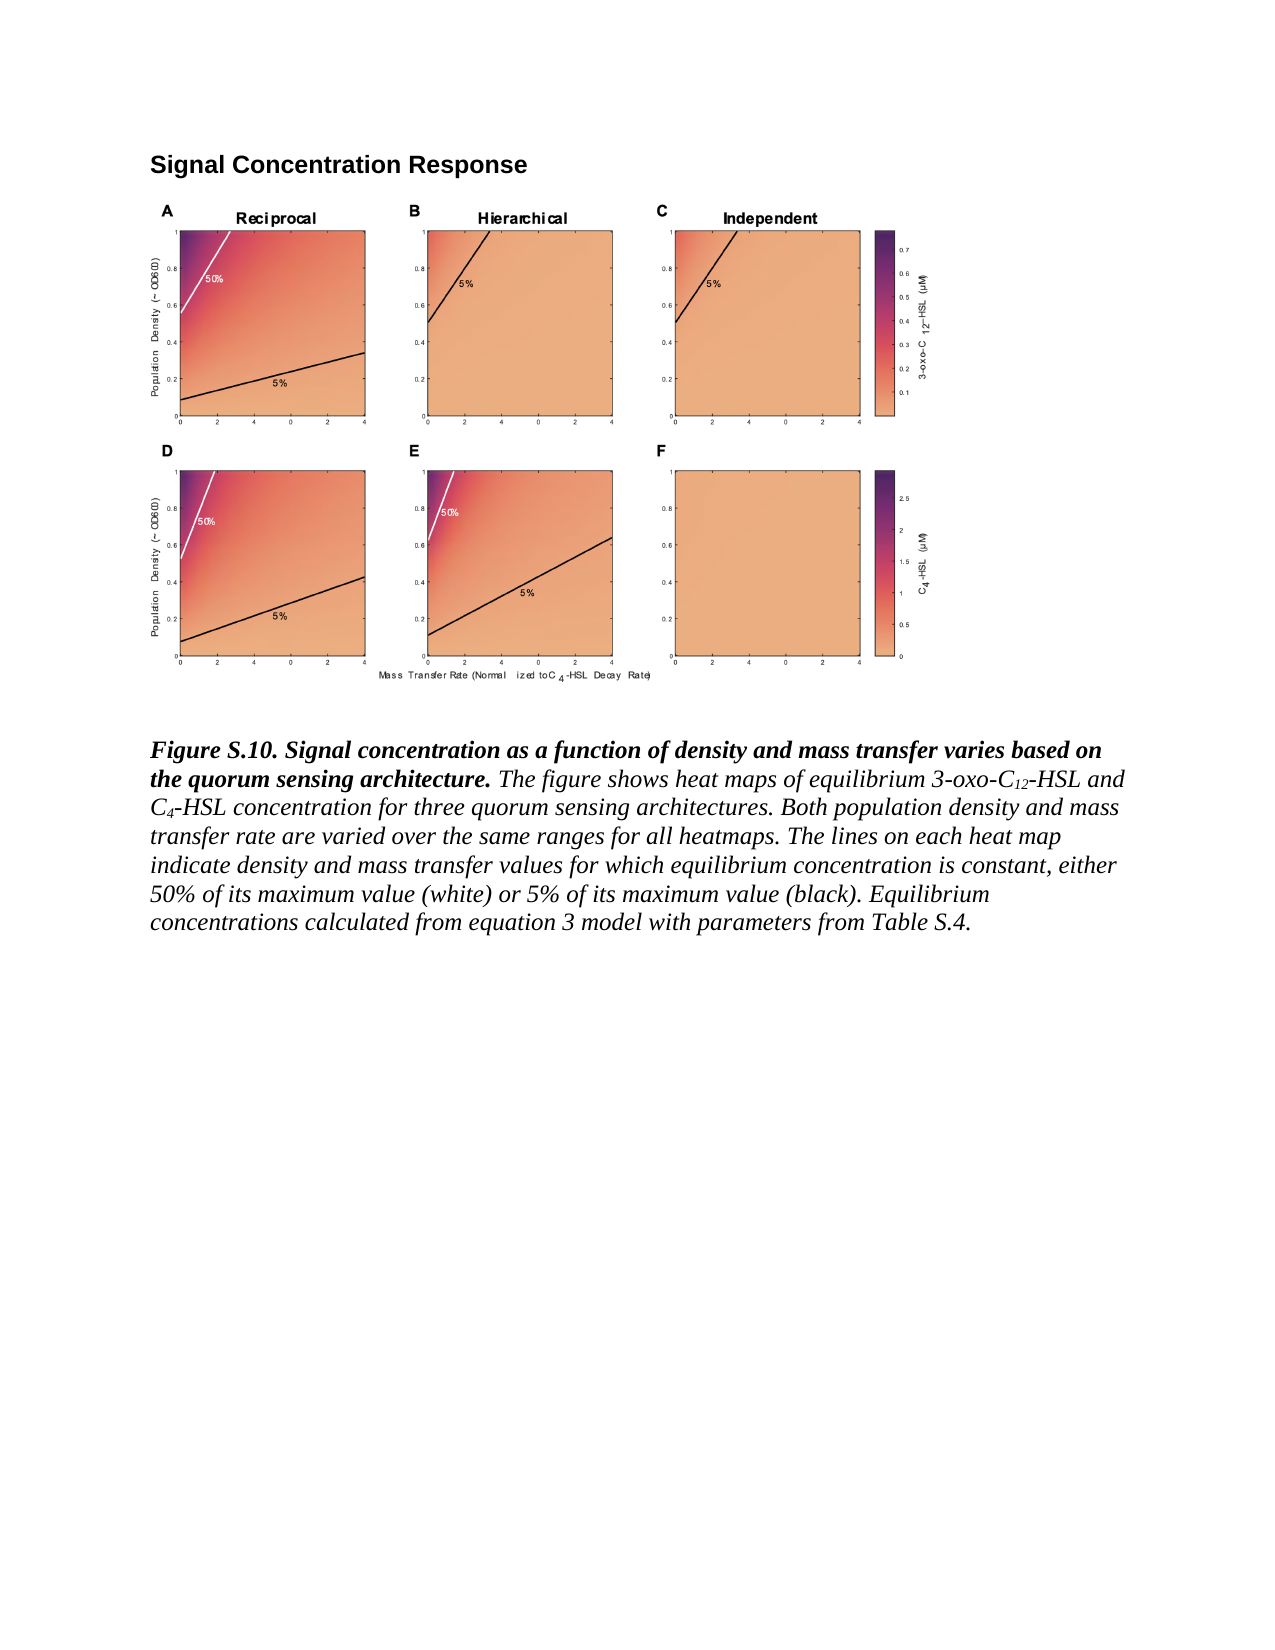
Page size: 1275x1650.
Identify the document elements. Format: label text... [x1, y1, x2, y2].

text Figure S.10. Signal concentration as a function of density and mass transfer varies based on the quorum sensing architecture. The figure shows heat maps of equilibrium 3‑oxo‑C12‑HSL and C4‑HSL concentration for three quorum sensing architectures. Both population density and mass transfer rate are varied over the same ranges for all heatmaps. The lines on each heat map indicate density and mass transfer values for which equilibrium concentration is constant, either 50% of its maximum value (white) or 5% of its maximum value (black). Equilibrium concentrations calculated from equation 3 model with parameters from Table S.4. [150, 735, 1125, 936]
picture [150, 178, 932, 710]
subtitle Signal Concentration Response [150, 150, 1125, 179]
